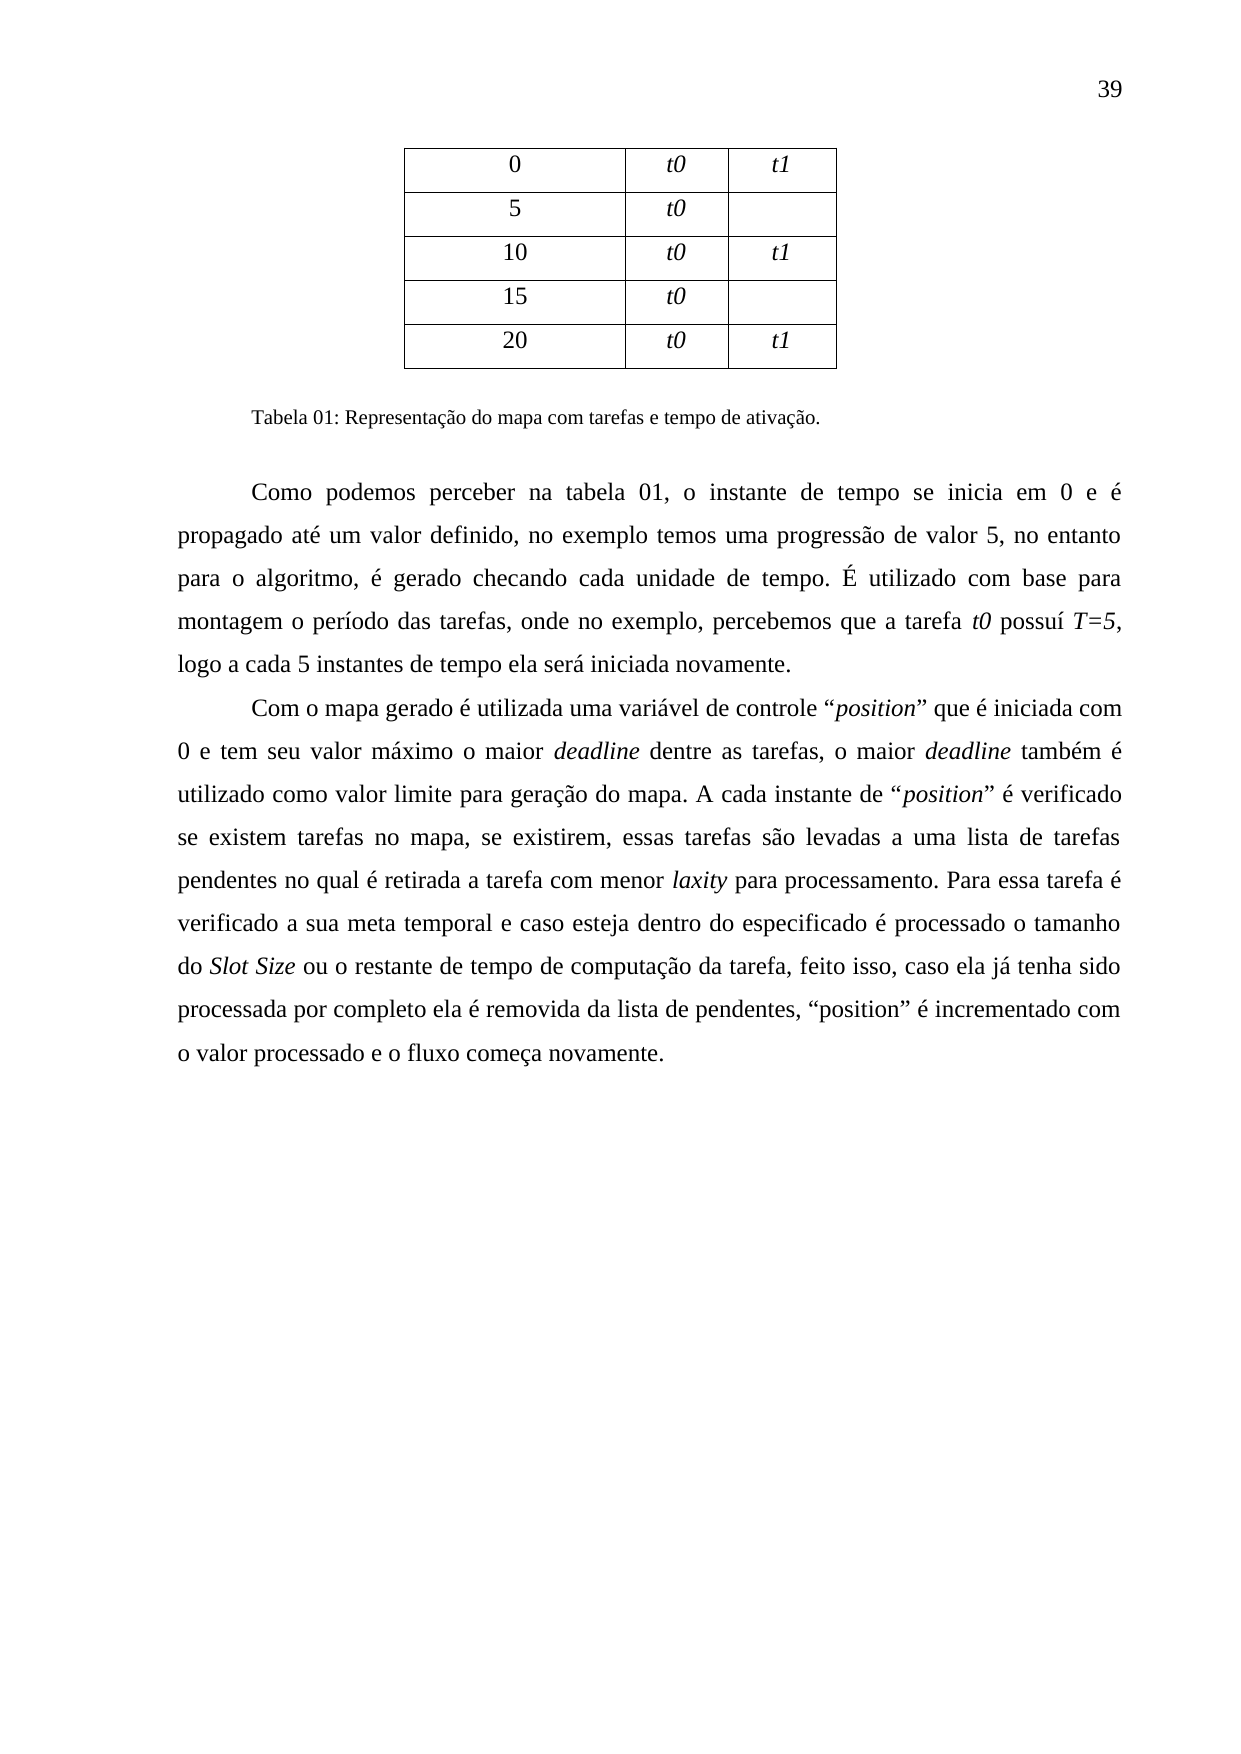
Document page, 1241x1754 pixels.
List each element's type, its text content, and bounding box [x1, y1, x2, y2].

text Tabela 01: Representação do mapa com tarefas e tempo de ativação. [177, 405, 1122, 429]
table_cell t0 [626, 149, 728, 192]
table_cell t0 [626, 237, 728, 280]
table_cell t0 [626, 193, 728, 236]
table_cell 5 [405, 193, 625, 236]
table_cell 0 [405, 149, 625, 192]
table_cell [729, 281, 836, 324]
table_cell 20 [405, 325, 625, 368]
table_cell t0 [626, 281, 728, 324]
table_cell t1 [729, 149, 836, 192]
table_cell t1 [729, 325, 836, 368]
table_cell t1 [729, 237, 836, 280]
text Como podemos perceber na tabela 01, o instante de tempo se inicia em 0 e é propagado até um valor definido, no exemplo temos uma progressão de valor 5, no entanto para o algoritmo, é gerado checando cada unidade de tempo. É utilizado com base para montagem o período das tarefas, onde no exemplo, percebemos que a tarefa t0 possuí T=5, logo a cada 5 instantes de tempo ela será iniciada novamente. [177, 477, 1122, 678]
table_cell [729, 193, 836, 236]
table_cell 10 [405, 237, 625, 280]
text Com o mapa gerado é utilizada uma variável de controle “position” que é iniciada com 0 e tem seu valor máximo o maior deadline dentre as tarefas, o maior deadline também é utilizado como valor limite para geração do mapa. A cada instante de “position” é verificado se existem tarefas no mapa, se existirem, essas tarefas são levadas a uma lista de tarefas pendentes no qual é retirada a tarefa com menor laxity para processamento. Para essa tarefa é verificado a sua meta temporal e caso esteja dentro do especificado é processado o tamanho do Slot Size ou o restante de tempo de computação da tarefa, feito isso, caso ela já tenha sido processada por completo ela é removida da lista de pendentes, “position” é incrementado com o valor processado e o fluxo começa novamente. [177, 693, 1122, 1066]
table_cell t0 [626, 325, 728, 368]
table_cell 15 [405, 281, 625, 324]
